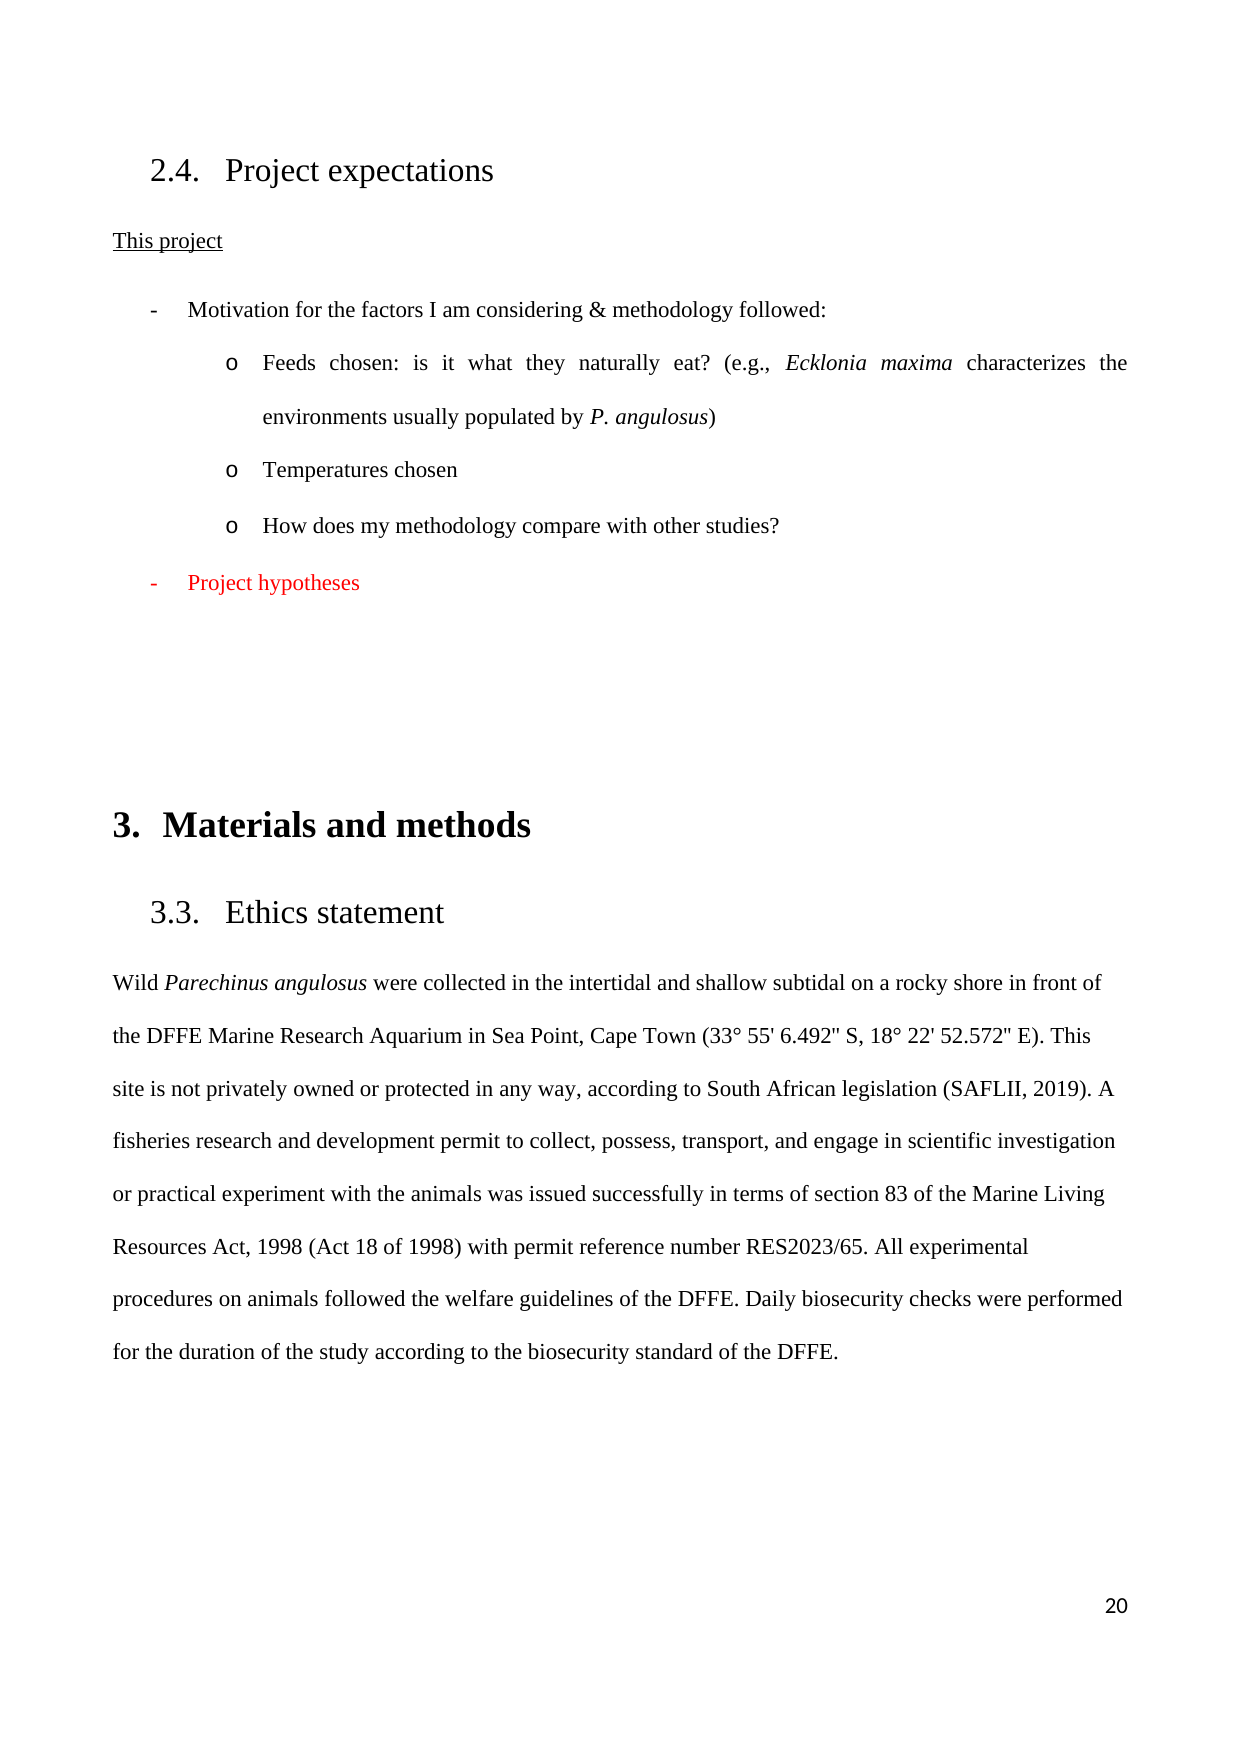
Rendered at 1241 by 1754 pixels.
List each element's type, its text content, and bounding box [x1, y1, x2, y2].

text Wild Parechinus angulosus were collected in the intertidal and shallow subtidal on a rocky shore in front of the DFFE Marine Research Aquarium in Sea Point, Cape Town (33° 55' 6.492'' S, 18° 22' 52.572'' E). This site is not privately owned or protected in any way, according to South African legislation (SAFLII, 2019). A fisheries research and development permit to collect, possess, transport, and engage in scientific investigation or practical experiment with the animals was issued successfully in terms of section 83 of the Marine Living Resources Act, 1998 (Act 18 of 1998) with permit reference number RES2023/65. All experimental procedures on animals followed the welfare guidelines of the DFFE. Daily biosecurity checks were performed for the duration of the study according to the biosecurity standard of the DFFE. [112, 969, 1128, 1364]
list Motivation for the factors I am considering & methodology followed: [150, 296, 1128, 322]
text This project [112, 227, 1128, 253]
list Feeds chosen: is it what they naturally eat? (e.g., Ecklonia maxima characterizes the environments usually populated by P. angulosus) [225, 349, 1128, 430]
list Project hypotheses [150, 569, 1128, 595]
list Temperatures chosen [225, 456, 1128, 484]
subtitle Ethics statement [150, 892, 1128, 931]
list How does my methodology compare with other studies? [225, 512, 1128, 541]
subtitle Materials and methods [112, 802, 1128, 845]
subtitle Project expectations [150, 150, 1128, 188]
